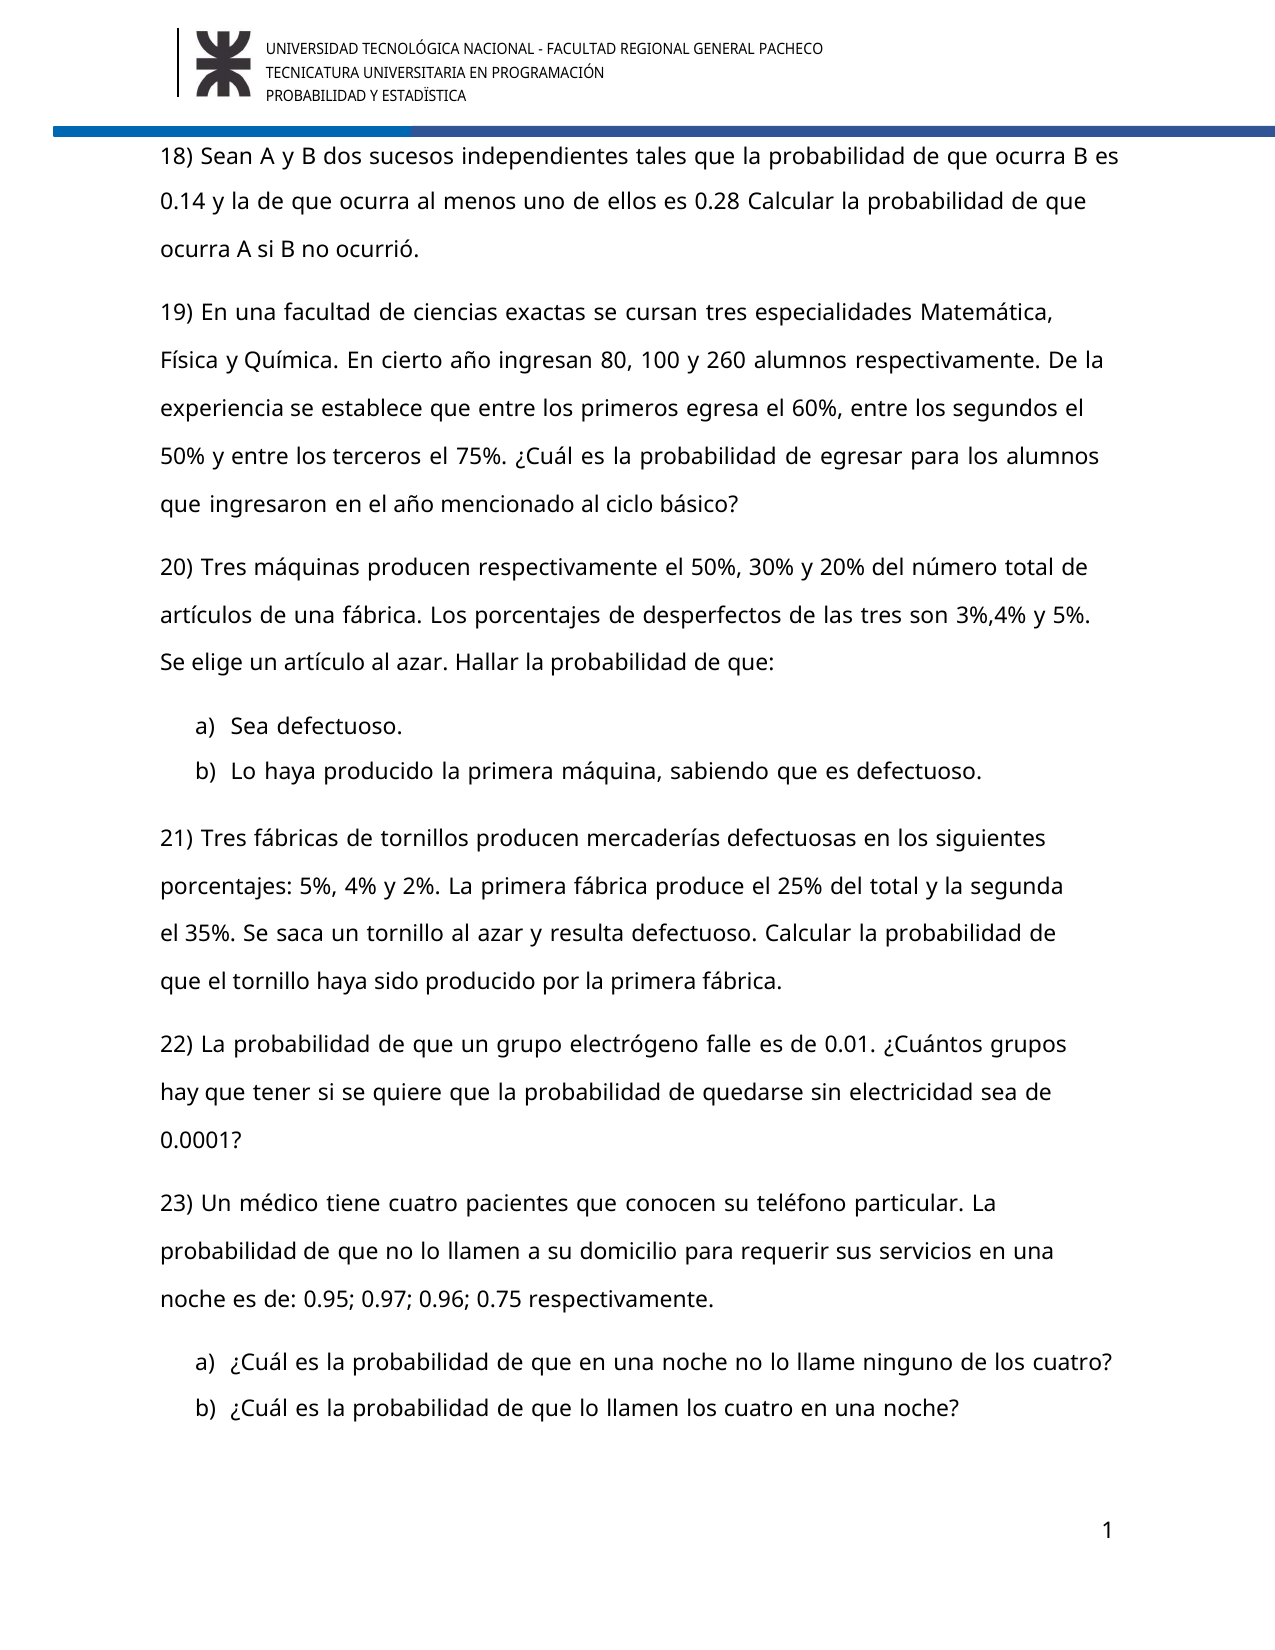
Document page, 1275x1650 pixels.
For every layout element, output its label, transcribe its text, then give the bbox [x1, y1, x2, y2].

list Sea defectuoso. [195, 709, 1125, 741]
list ¿Cuál es la probabilidad de que en una noche no lo llame ninguno de los cuatro? [195, 1346, 1125, 1378]
picture [196, 28, 253, 97]
list Un médico tiene cuatro pacientes que conocen su teléfono particular. La probabilidad de que no lo llamen a su domicilio para requerir sus servicios en una noche es de: 0.95; 0.97; 0.96; 0.75 respectivamente. [160, 1187, 1088, 1314]
text 0.14 y la de que ocurra al menos uno de ellos es 0.28 Calcular la probabilidad de que ocurra A si B no ocurrió. [160, 185, 1110, 264]
list ¿Cuál es la probabilidad de que lo llamen los cuatro en una noche? [195, 1392, 1125, 1423]
list La probabilidad de que un grupo electrógeno falle es de 0.01. ¿Cuántos grupos hay que tener si se quiere que la probabilidad de quedarse sin electricidad sea de 0.0001? [160, 1028, 1071, 1155]
list Lo haya producido la primera máquina, sabiendo que es defectuoso. [195, 755, 1125, 787]
list En una facultad de ciencias exactas se cursan tres especialidades Matemática, Física y Química. En cierto año ingresan 80, 100 y 260 alumnos respectivamente. De la experiencia se establece que entre los primeros egresa el 60%, entre los segundos el 50% y entre los terceros el 75%. ¿Cuál es la probabilidad de egresar para los alumnos que ingresaron en el año mencionado al ciclo básico? [160, 296, 1113, 519]
list Sean A y B dos sucesos independientes tales que la probabilidad de que ocurra B es [159, 140, 1125, 171]
list Tres máquinas producen respectivamente el 50%, 30% y 20% del número total de artículos de una fábrica. Los porcentajes de desperfectos de las tres son 3%,4% y 5%. Se elige un artículo al azar. Hallar la probabilidad de que: [160, 551, 1097, 678]
list Tres fábricas de tornillos producen mercaderías defectuosas en los siguientes porcentajes: 5%, 4% y 2%. La primera fábrica produce el 25% del total y la segunda el 35%. Se saca un tornillo al azar y resulta defectuoso. Calcular la probabilidad de que el tornillo haya sido producido por la primera fábrica. [160, 822, 1069, 996]
